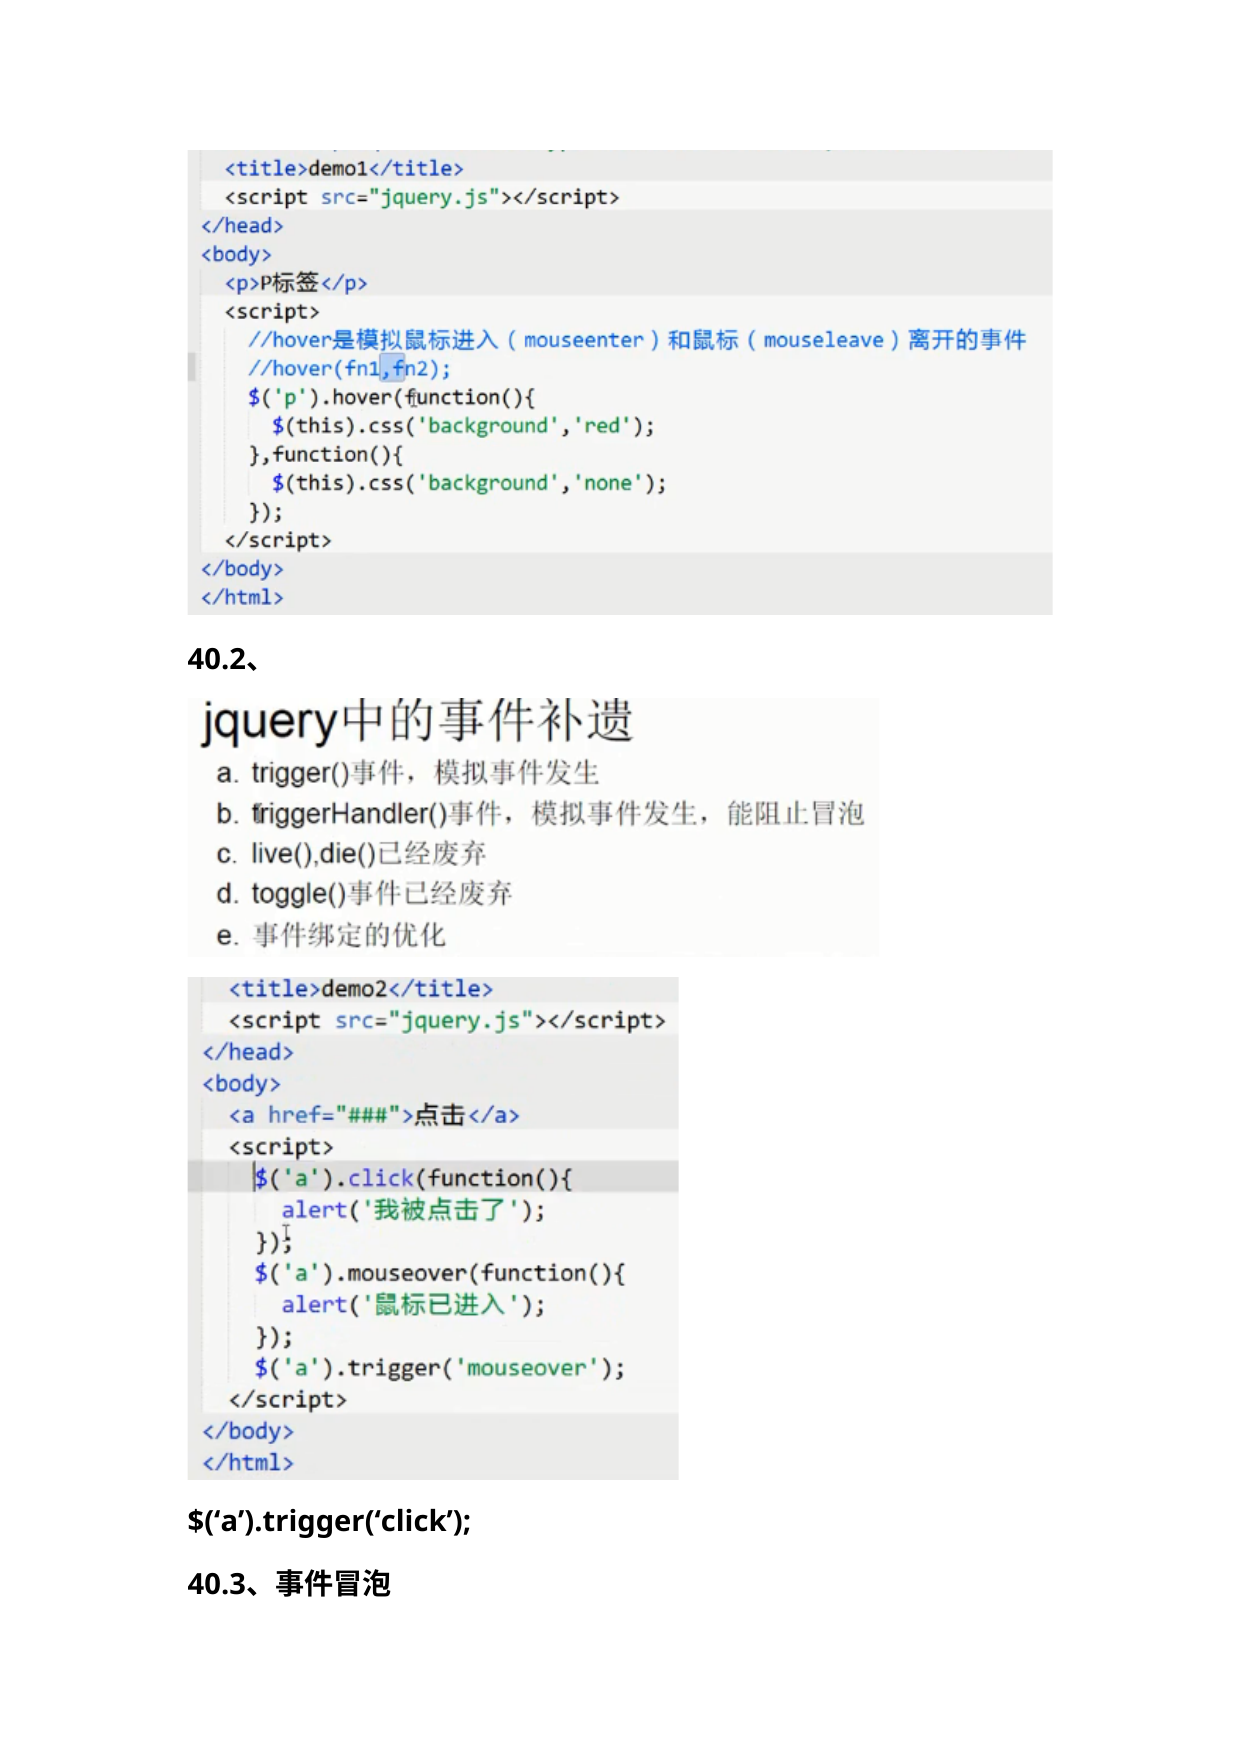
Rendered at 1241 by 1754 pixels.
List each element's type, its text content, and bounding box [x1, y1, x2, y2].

text 40.3、事件冒泡 [187, 1561, 1053, 1603]
picture [187, 977, 679, 1480]
picture [187, 150, 1053, 615]
picture [187, 698, 880, 957]
text $(‘a’).trigger(‘click’); [187, 1500, 1053, 1540]
text 40.2、 [187, 635, 1053, 678]
